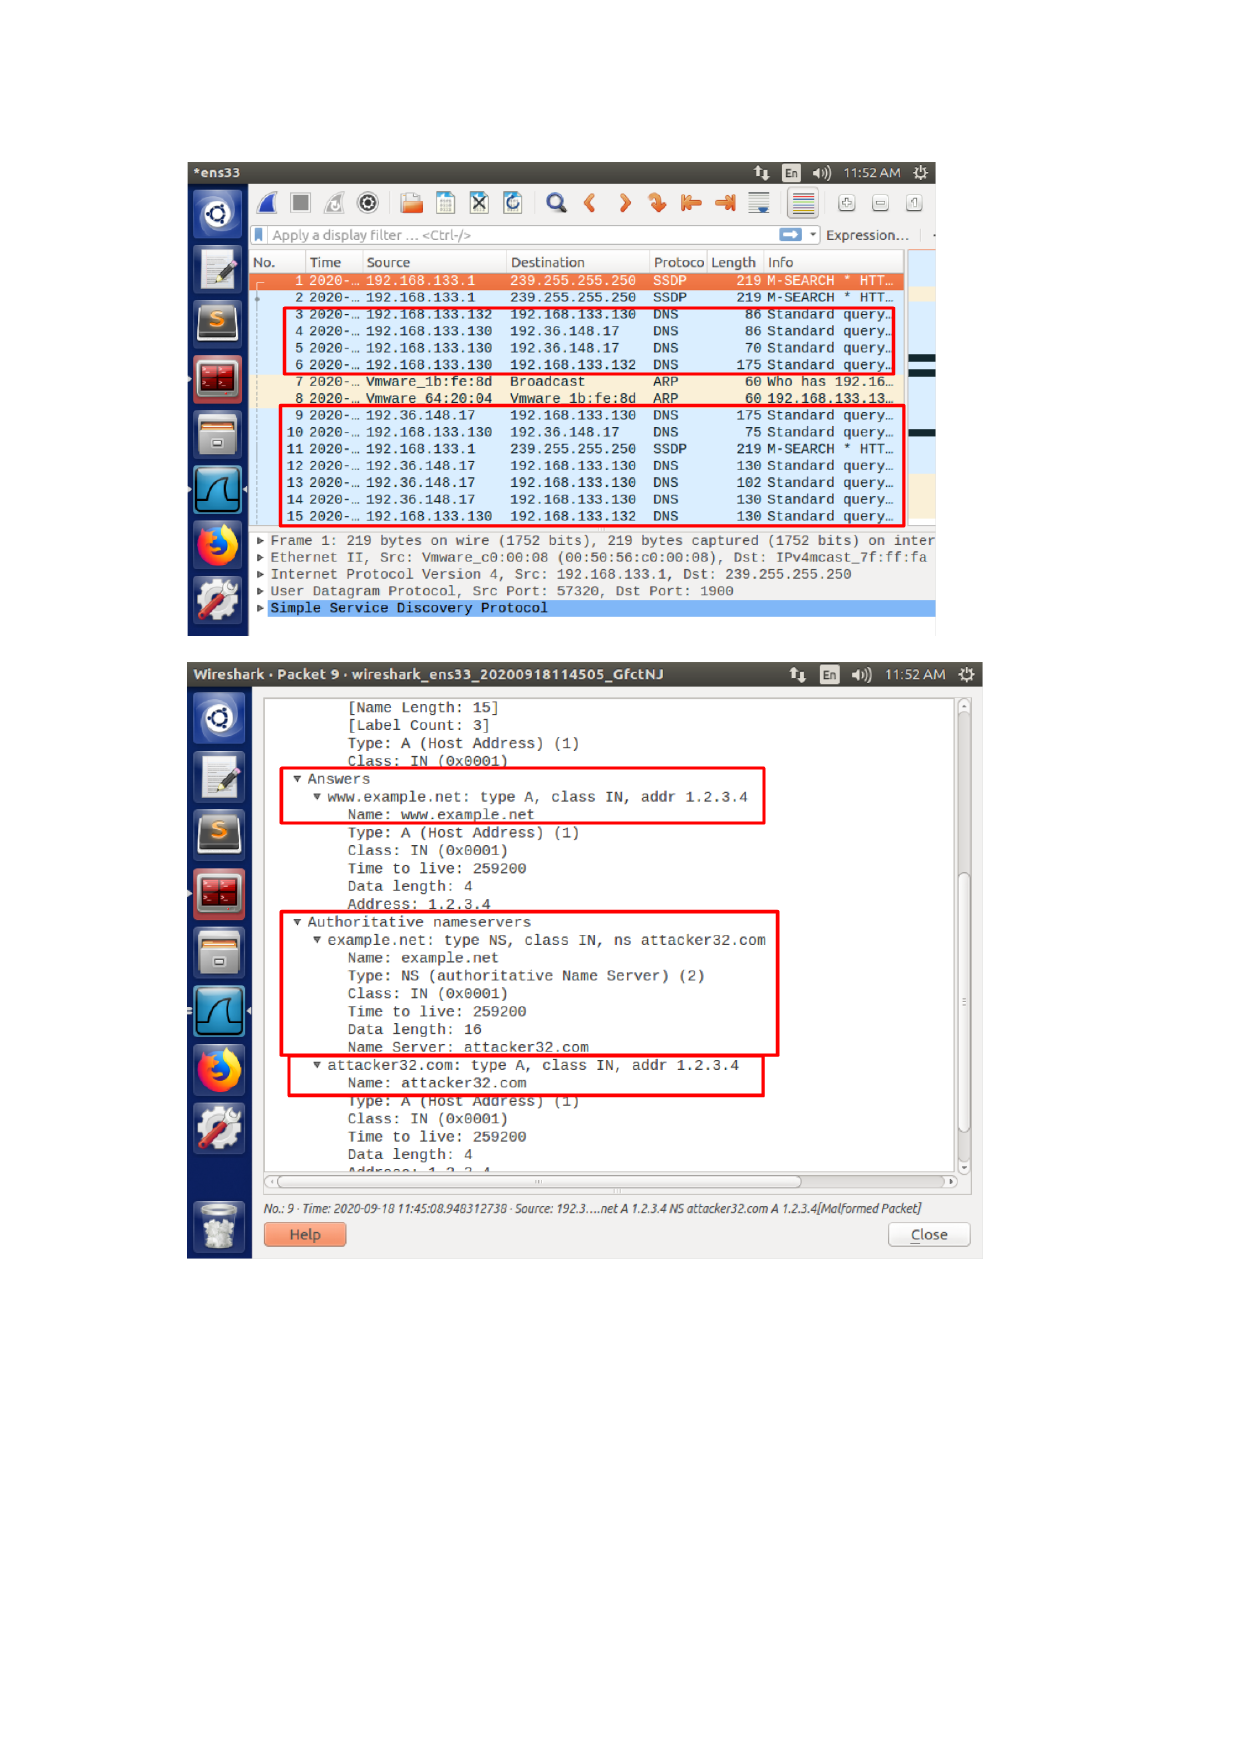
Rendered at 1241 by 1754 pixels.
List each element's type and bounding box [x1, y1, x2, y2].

picture [187, 662, 983, 1259]
picture [187, 162, 936, 636]
